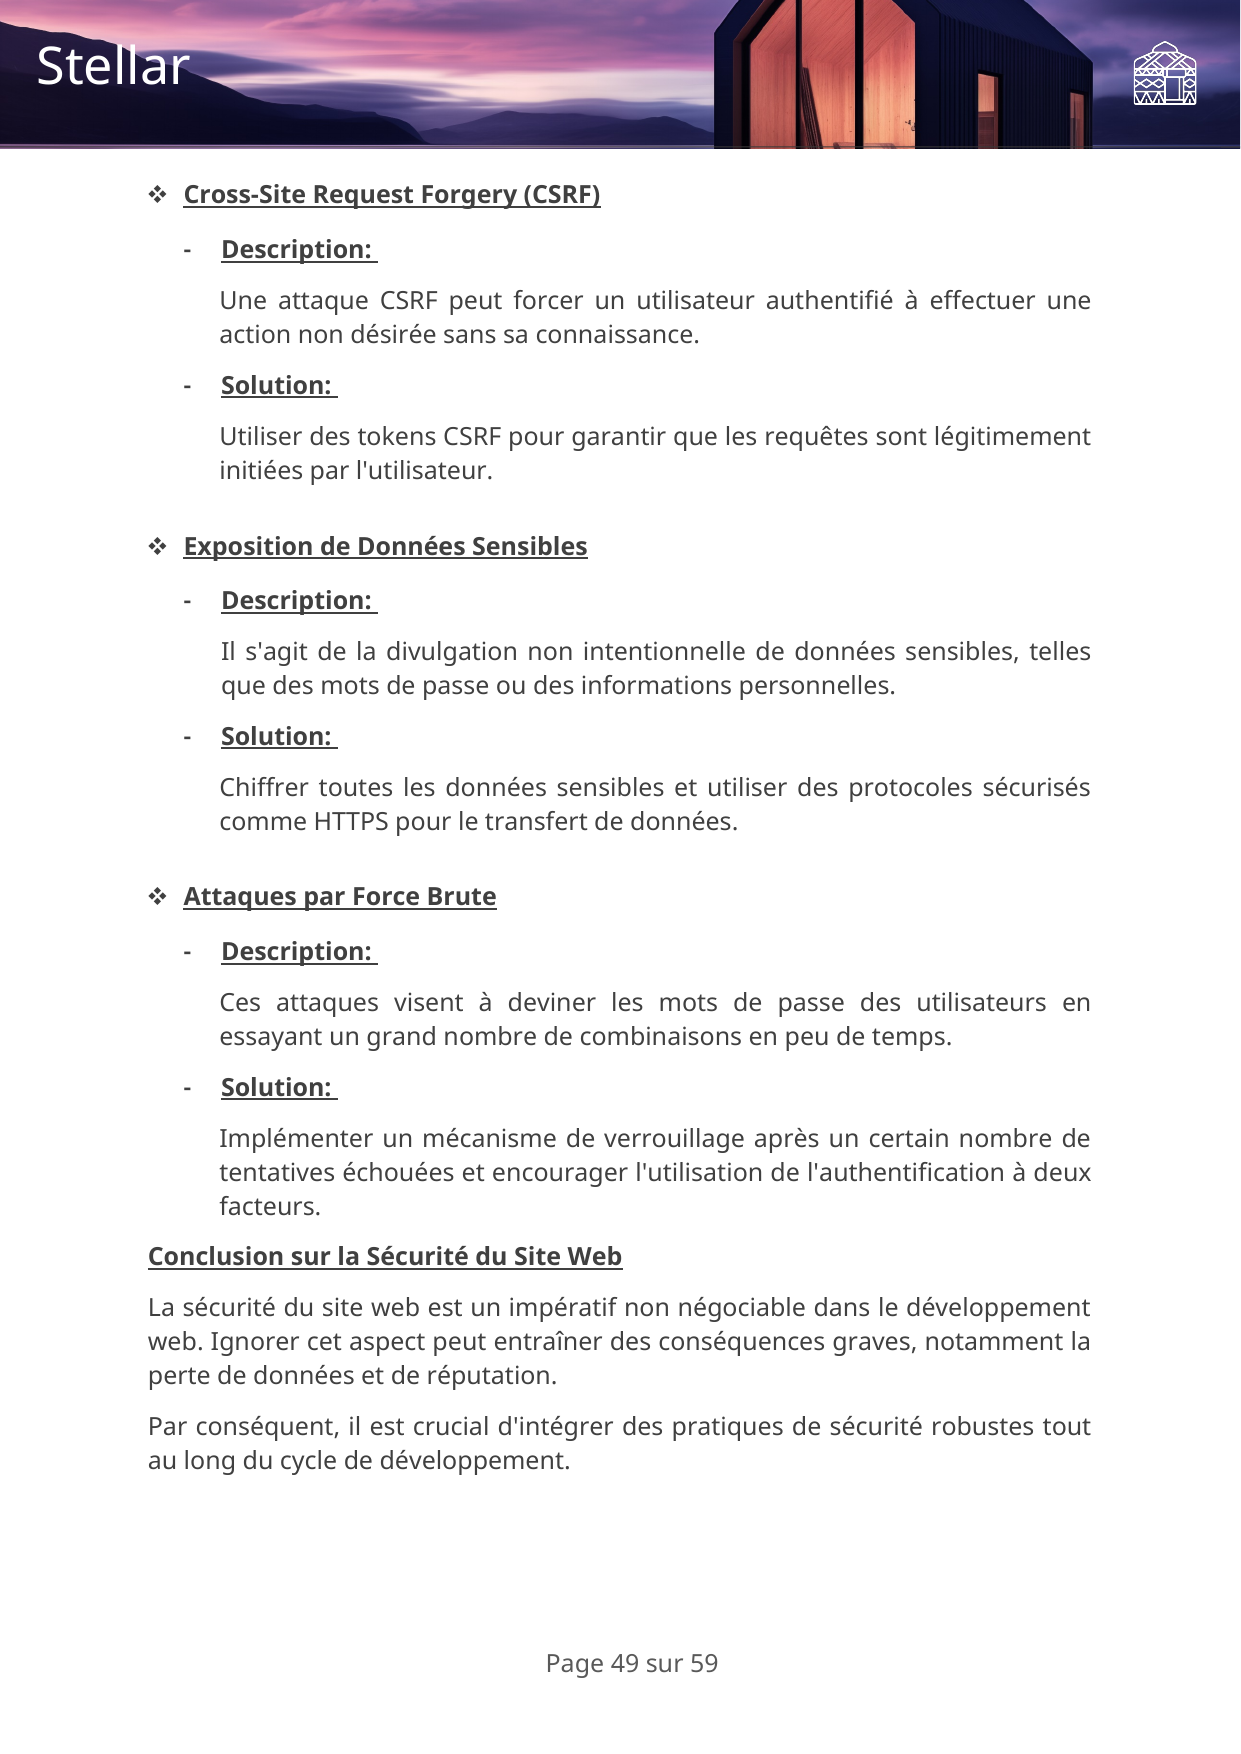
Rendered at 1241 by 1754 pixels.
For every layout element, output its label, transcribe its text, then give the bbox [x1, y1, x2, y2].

subtitle Cross-Site Request Forgery (CSRF) [146, 177, 1092, 211]
text Utiliser des tokens CSRF pour garantir que les requêtes sont légitimement initiées par l'utilisateur. [219, 418, 1092, 486]
text Il s'agit de la divulgation non intentionnelle de données sensibles, telles que des mots de passe ou des informations personnelles. [221, 634, 1092, 702]
text Une attaque CSRF peut forcer un utilisateur authentifié à effectuer une action non désirée sans sa connaissance. [219, 283, 1092, 351]
text La sécurité du site web est un impératif non négociable dans le développement web. Ignorer cet aspect peut entraîner des conséquences graves, notamment la perte de données et de réputation. [148, 1290, 1092, 1392]
list Description: [183, 232, 1092, 266]
list Solution: [183, 368, 1092, 402]
text Ces attaques visent à deviner les mots de passe des utilisateurs en essayant un grand nombre de combinaisons en peu de temps. [219, 985, 1092, 1053]
subtitle Attaques par Force Brute [146, 879, 1092, 913]
text Conclusion sur la Sécurité du Site Web [148, 1239, 1092, 1273]
picture [0, 0, 1241, 146]
list Solution: [183, 1069, 1092, 1103]
list Description: [183, 583, 1092, 617]
text Par conséquent, il est crucial d'intégrer des pratiques de sécurité robustes tout au long du cycle de développement. [148, 1409, 1092, 1477]
subtitle Exposition de Données Sensibles [146, 528, 1092, 562]
text Chiffrer toutes les données sensibles et utiliser des protocoles sécurisés comme HTTPS pour le transfert de données. [219, 769, 1092, 837]
list Description: [183, 934, 1092, 968]
list Solution: [183, 718, 1092, 753]
text Implémenter un mécanisme de verrouillage après un certain nombre de tentatives échouées et encourager l'utilisation de l'authentification à deux facteurs. [219, 1120, 1092, 1222]
